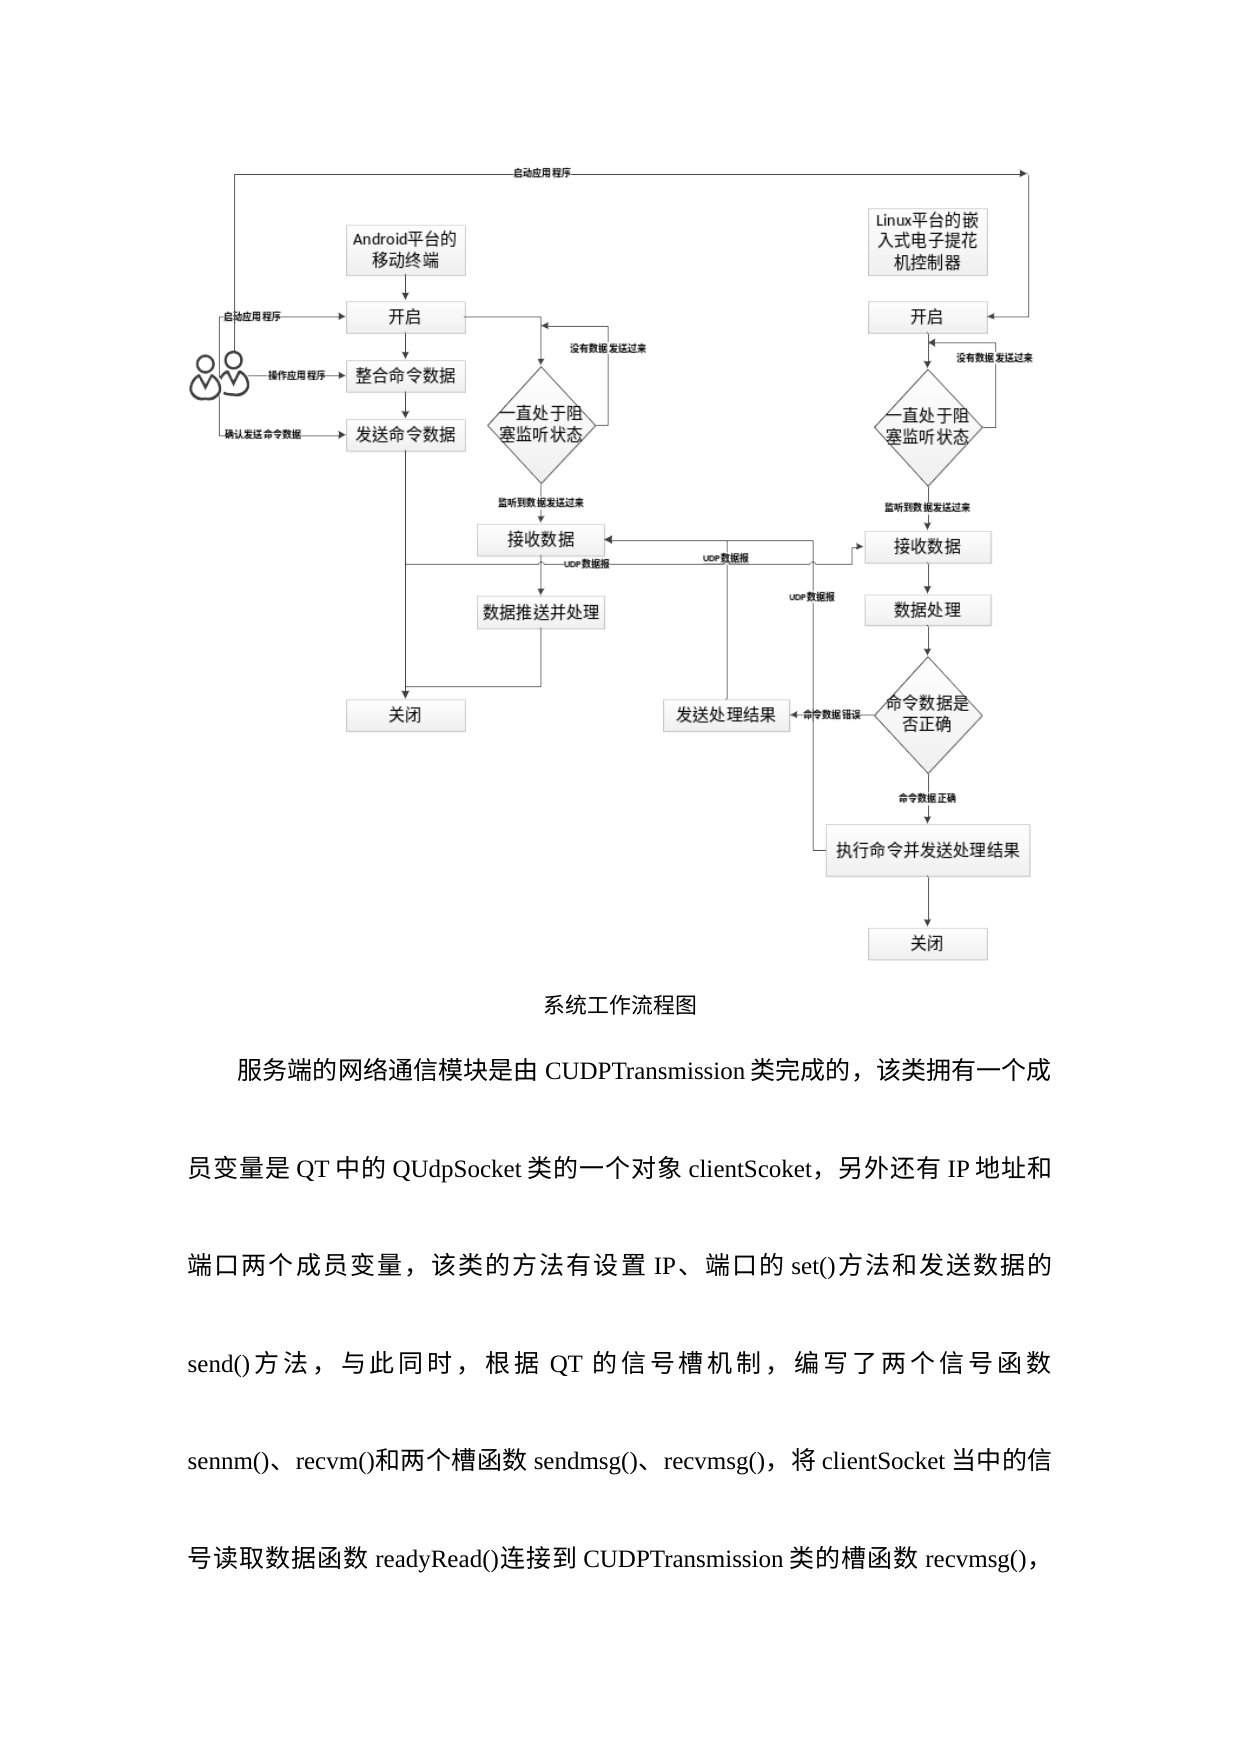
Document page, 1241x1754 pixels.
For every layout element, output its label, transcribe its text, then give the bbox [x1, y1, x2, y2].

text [187, 1036, 1053, 1589]
text 系统工作流程图 [187, 988, 1053, 1020]
